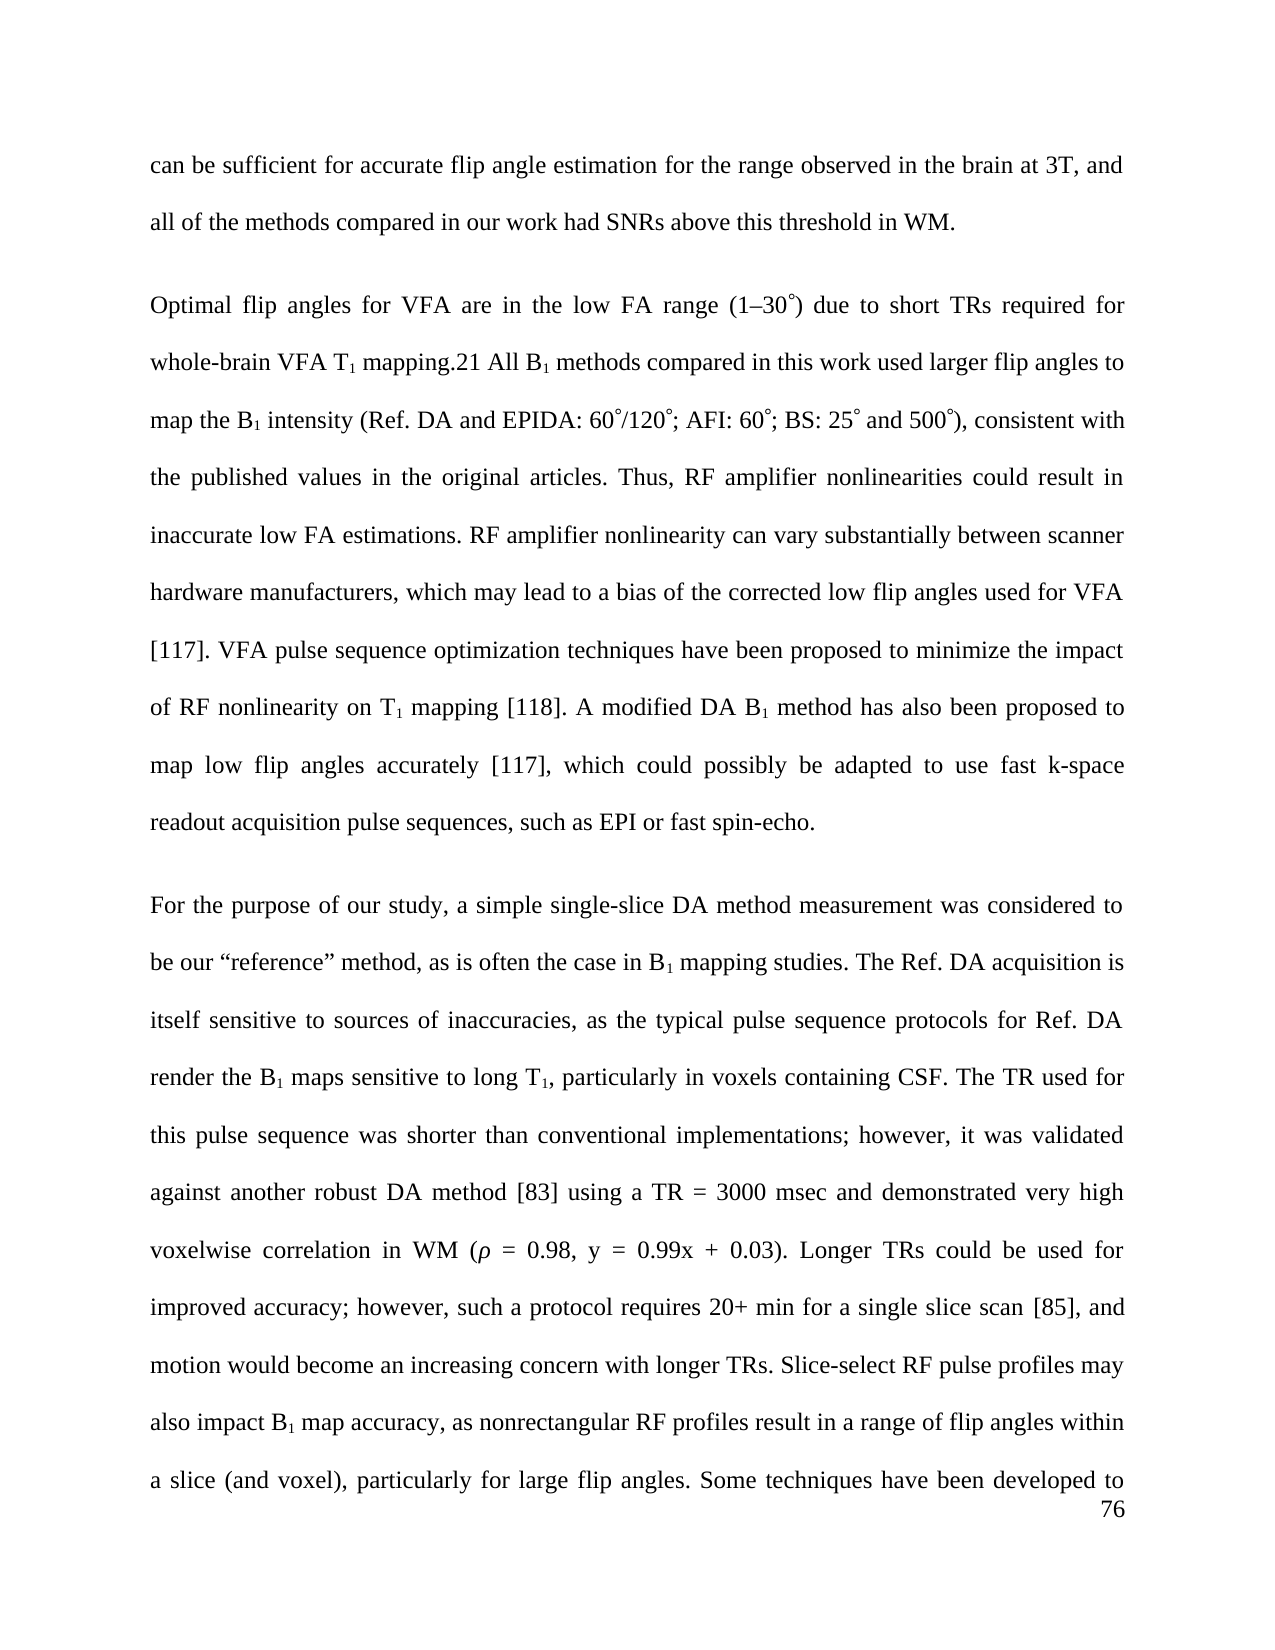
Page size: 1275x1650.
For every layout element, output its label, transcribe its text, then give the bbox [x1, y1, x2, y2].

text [150, 150, 1125, 236]
text Optimal flip angles for VFA are in the low FA range (1–30) due to short TRs required for whole-brain VFA T1 mapping.21 All B1 methods compared in this work used larger flip angles to map the B1 intensity (Ref. DA and EPIDA: 60/120; AFI: 60; BS: 25 and 500), consistent with the published values in the original articles. Thus, RF amplifier nonlinearities could result in inaccurate low FA estimations. RF amplifier nonlinearity can vary substantially between scanner hardware manufacturers, which may lead to a bias of the corrected low flip angles used for VFA [117]. VFA pulse sequence optimization techniques have been proposed to minimize the impact of RF nonlinearity on T1 mapping [118]. A modified DA B1 method has also been proposed to map low flip angles accurately [117], which could possibly be adapted to use fast k-space readout acquisition pulse sequences, such as EPI or fast spin-echo. [150, 290, 1125, 836]
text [150, 890, 1125, 1494]
